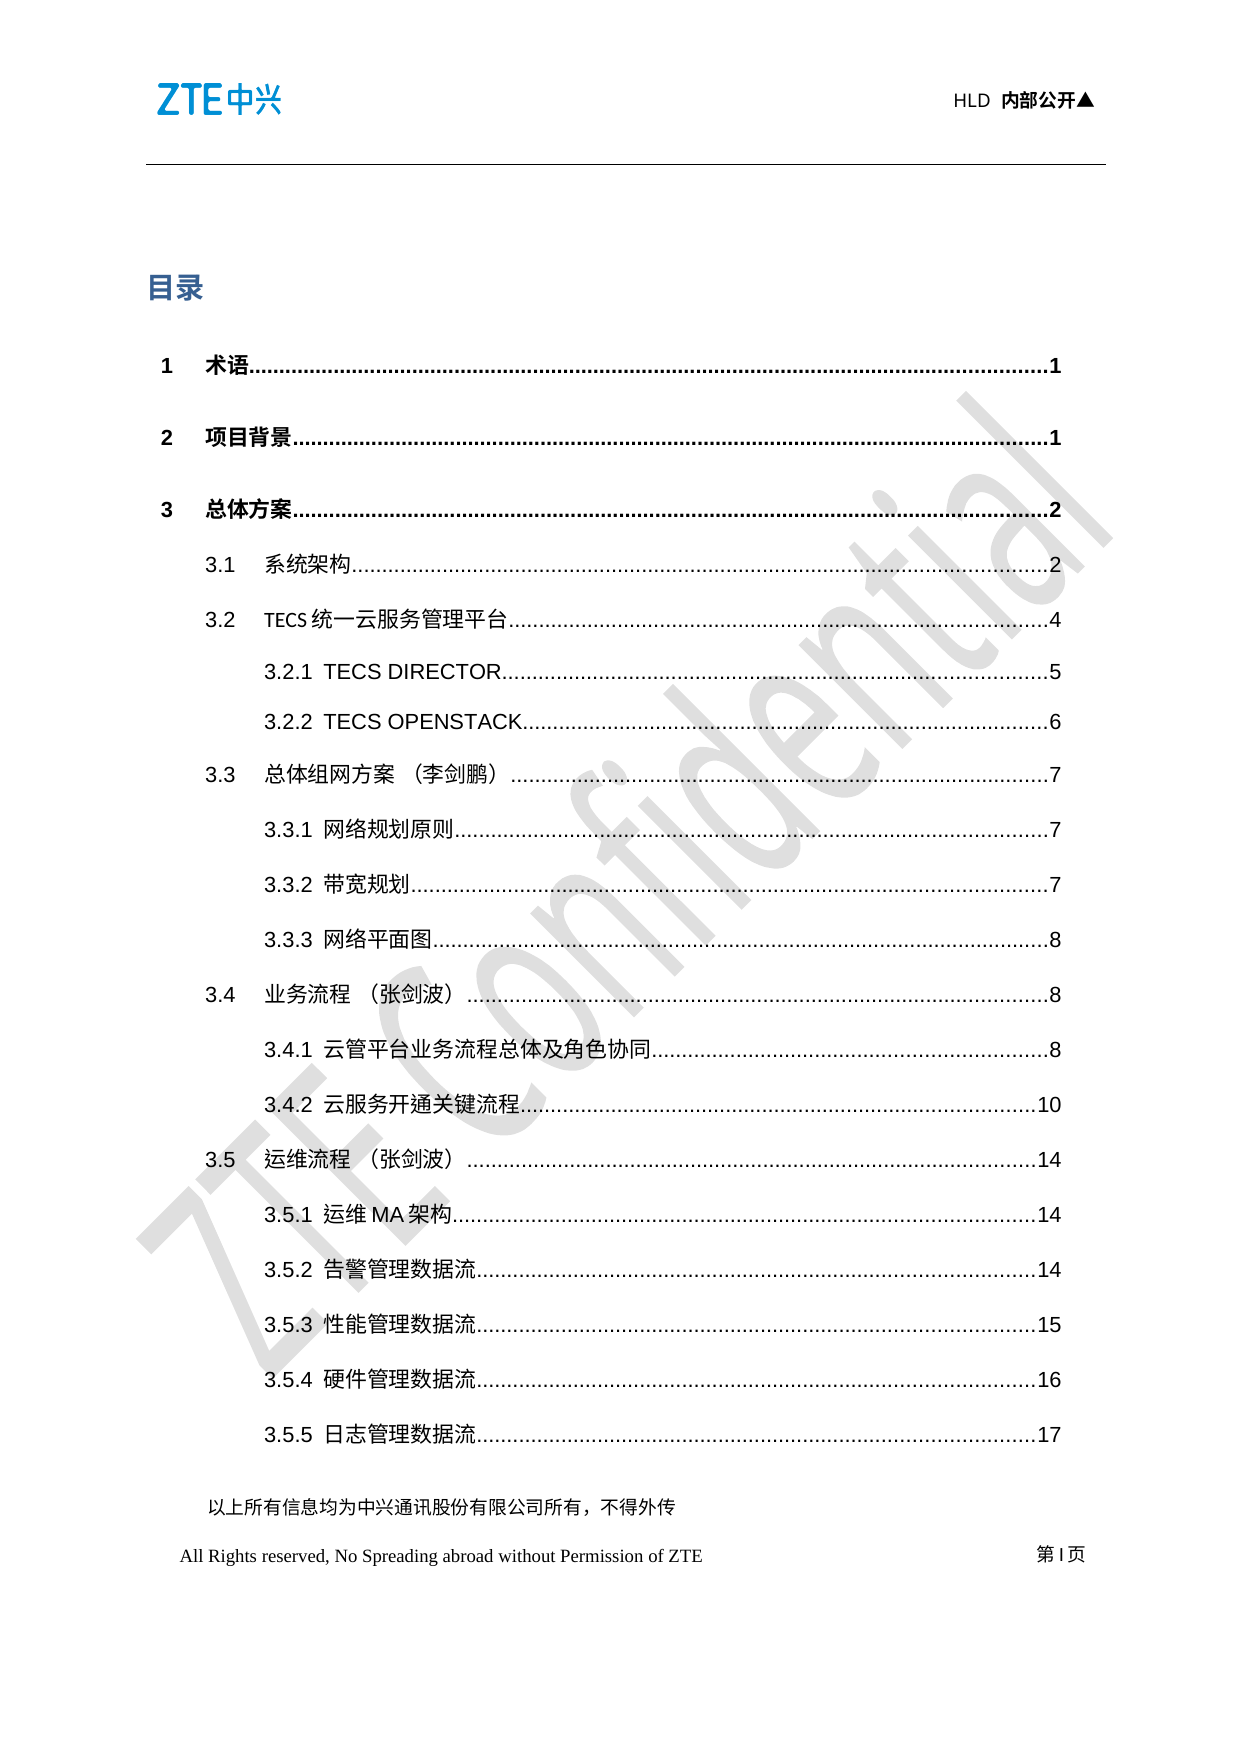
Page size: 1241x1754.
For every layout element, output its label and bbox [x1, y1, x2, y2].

picture [260, 102, 277, 115]
picture [194, 83, 203, 115]
picture [242, 94, 248, 102]
picture [274, 102, 281, 110]
picture [157, 83, 170, 110]
picture [209, 83, 238, 115]
picture [242, 83, 281, 115]
picture [232, 94, 238, 102]
picture [166, 88, 189, 115]
